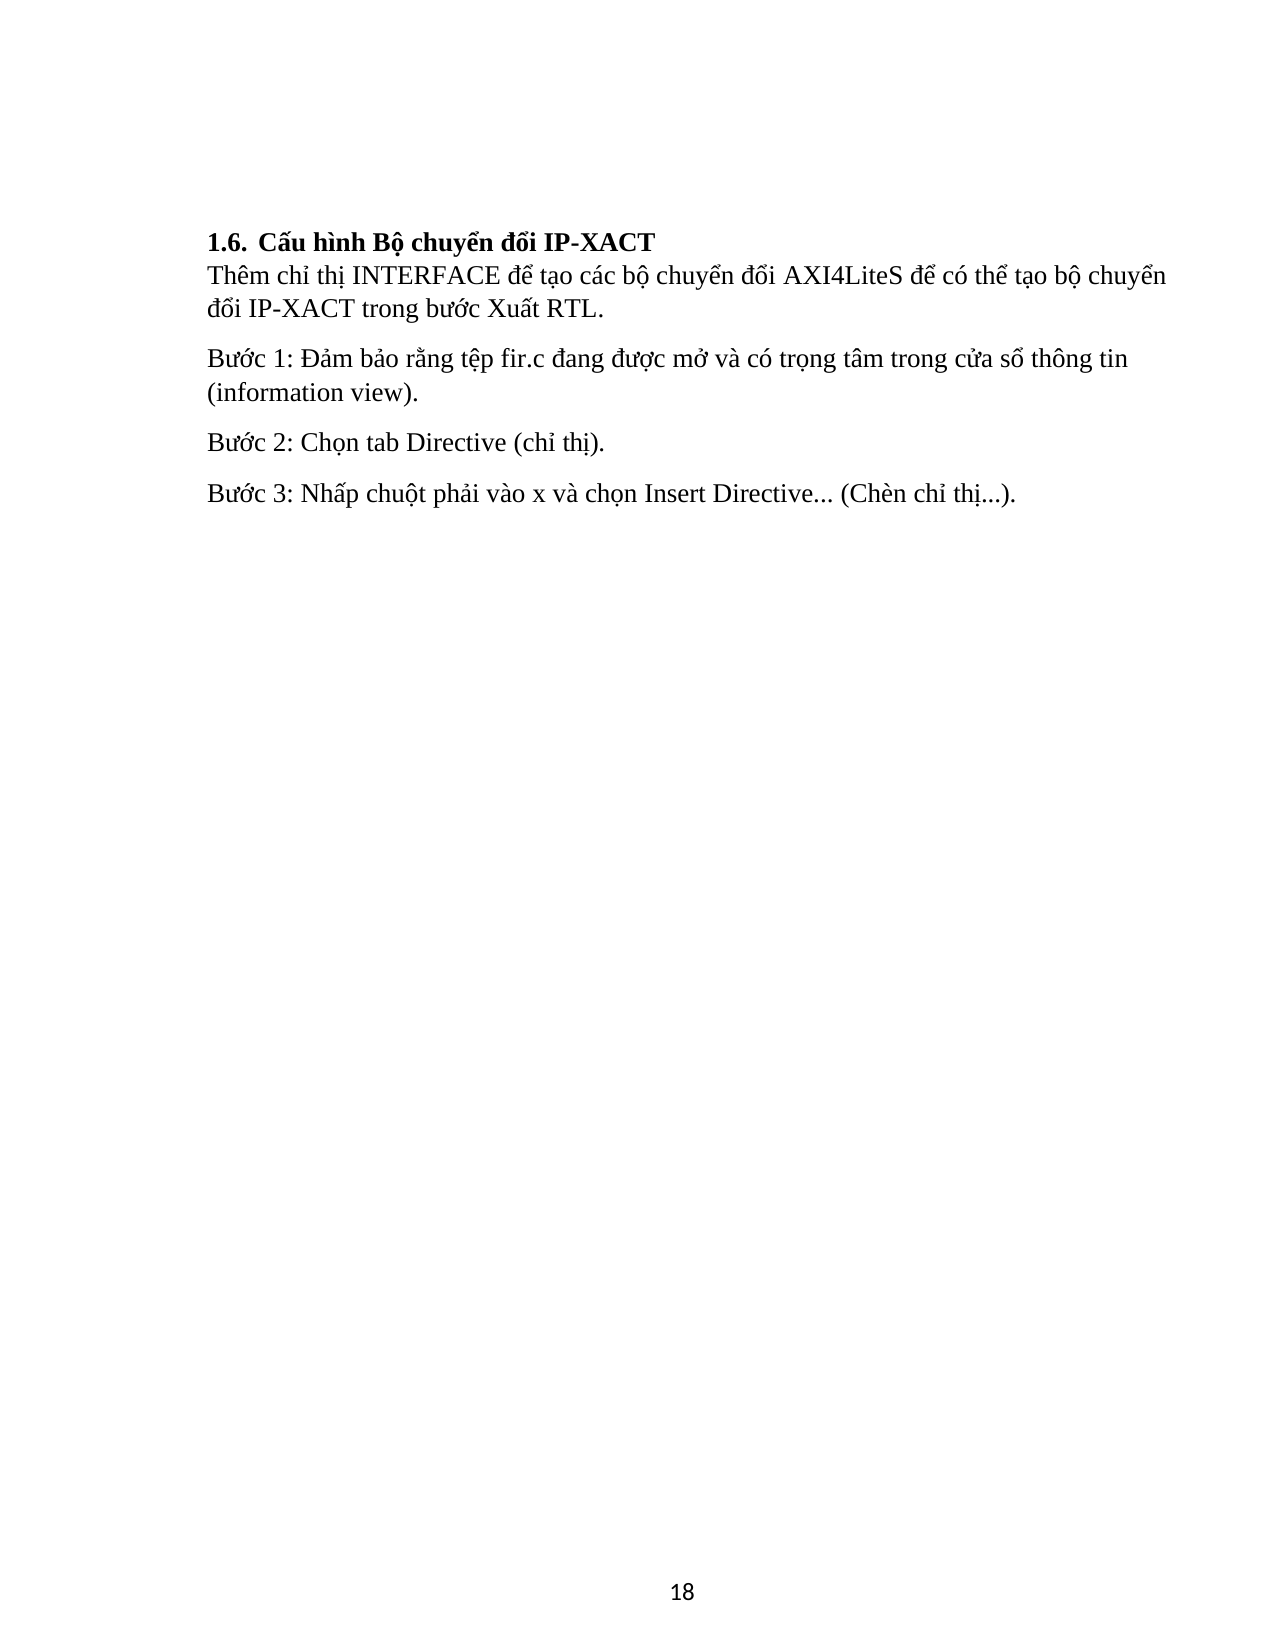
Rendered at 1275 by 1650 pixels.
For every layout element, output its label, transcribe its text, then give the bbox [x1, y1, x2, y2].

text Bước 3: Nhấp chuột phải vào x và chọn Insert Directive... (Chèn chỉ thị...). [207, 477, 1186, 508]
text Bước 2: Chọn tab Directive (chỉ thị). [207, 426, 1186, 457]
text Bước 1: Đảm bảo rằng tệp fir.c đang được mở và có trọng tâm trong cửa sổ thông tin (information view). [207, 343, 1164, 407]
text Thêm chỉ thị INTERFACE để tạo các bộ chuyển đổi AXI4LiteS để có thể tạo bộ chuyển đổi IP-XACT trong bước Xuất RTL. [207, 259, 1186, 323]
list Cấu hình Bộ chuyển đổi IP-XACT [207, 226, 1186, 257]
